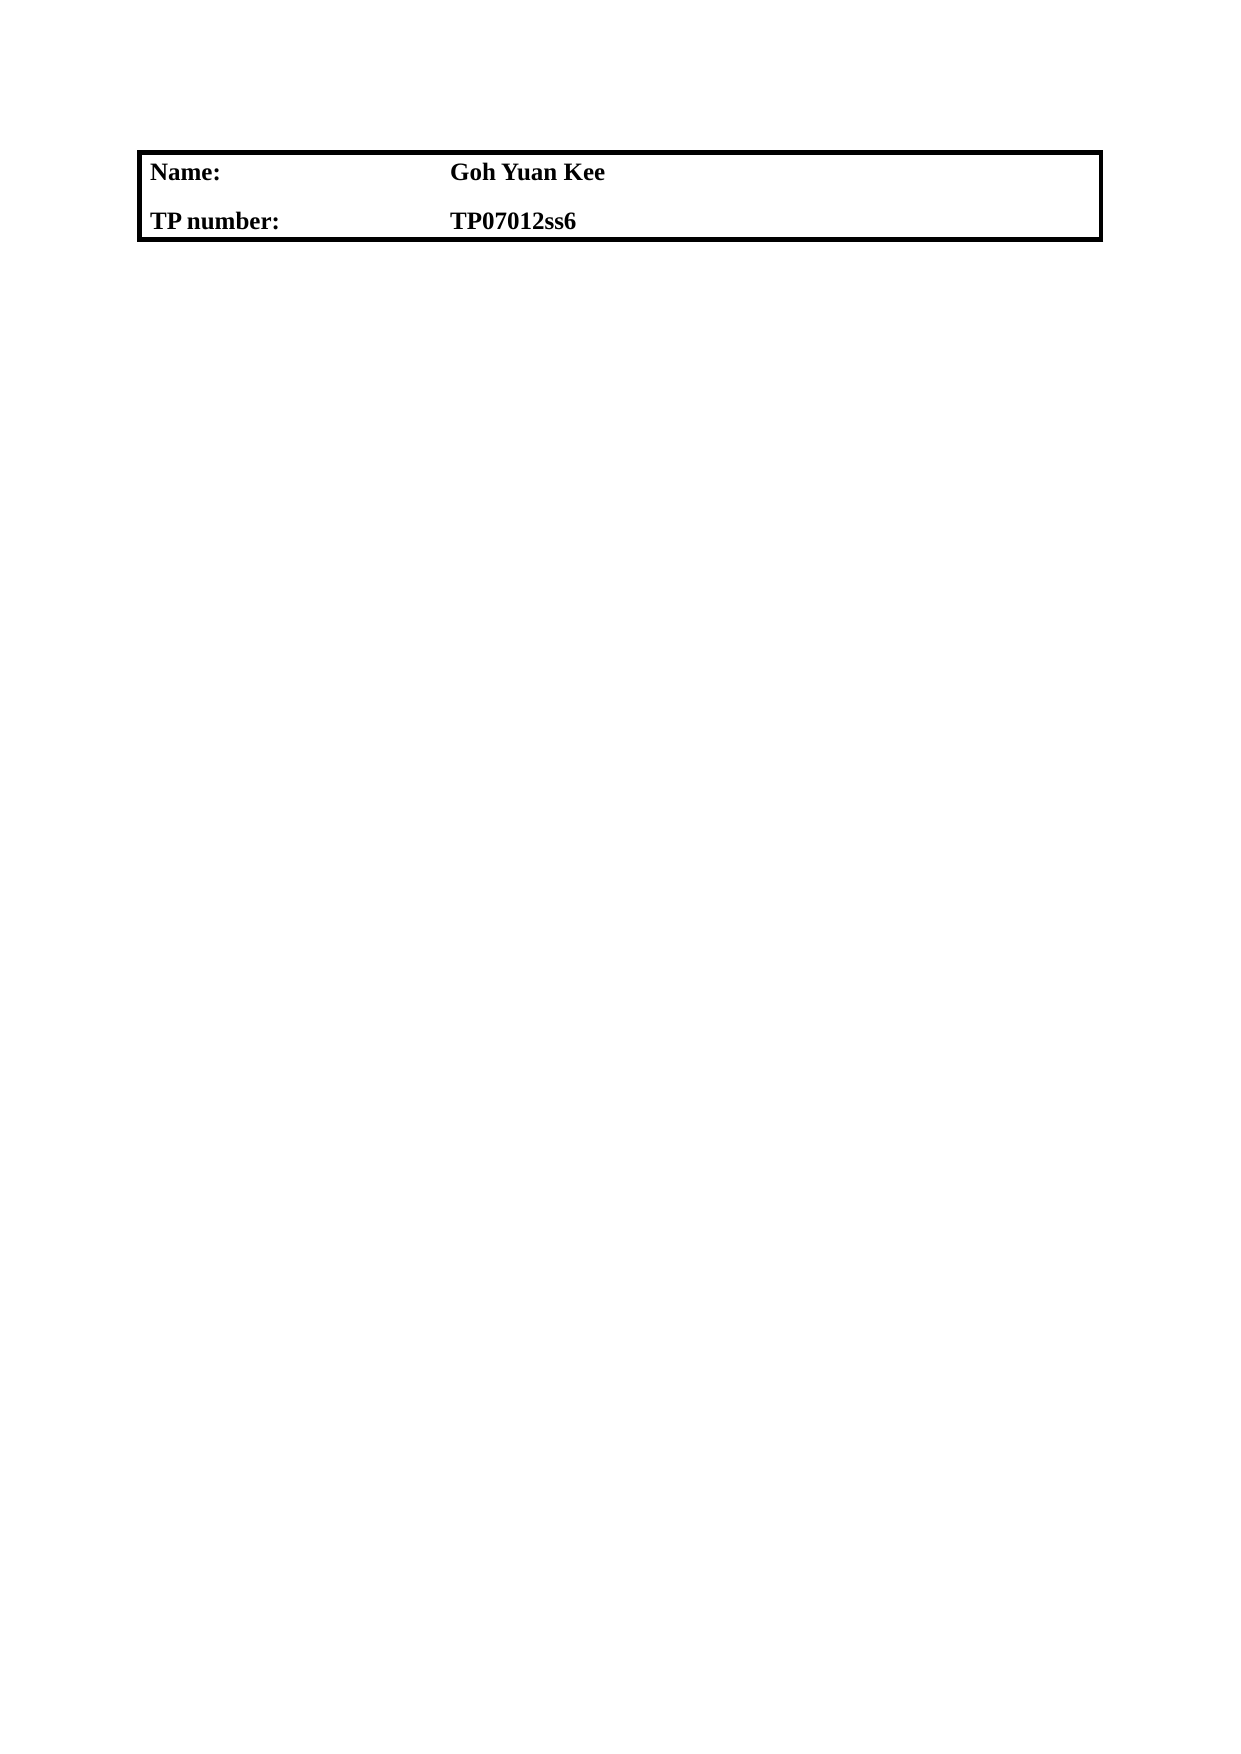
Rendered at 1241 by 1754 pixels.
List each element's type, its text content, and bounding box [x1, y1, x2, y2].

text TP number: TP07012ss6 [142, 200, 1099, 237]
text Name: Goh Yuan Kee [142, 155, 1099, 186]
